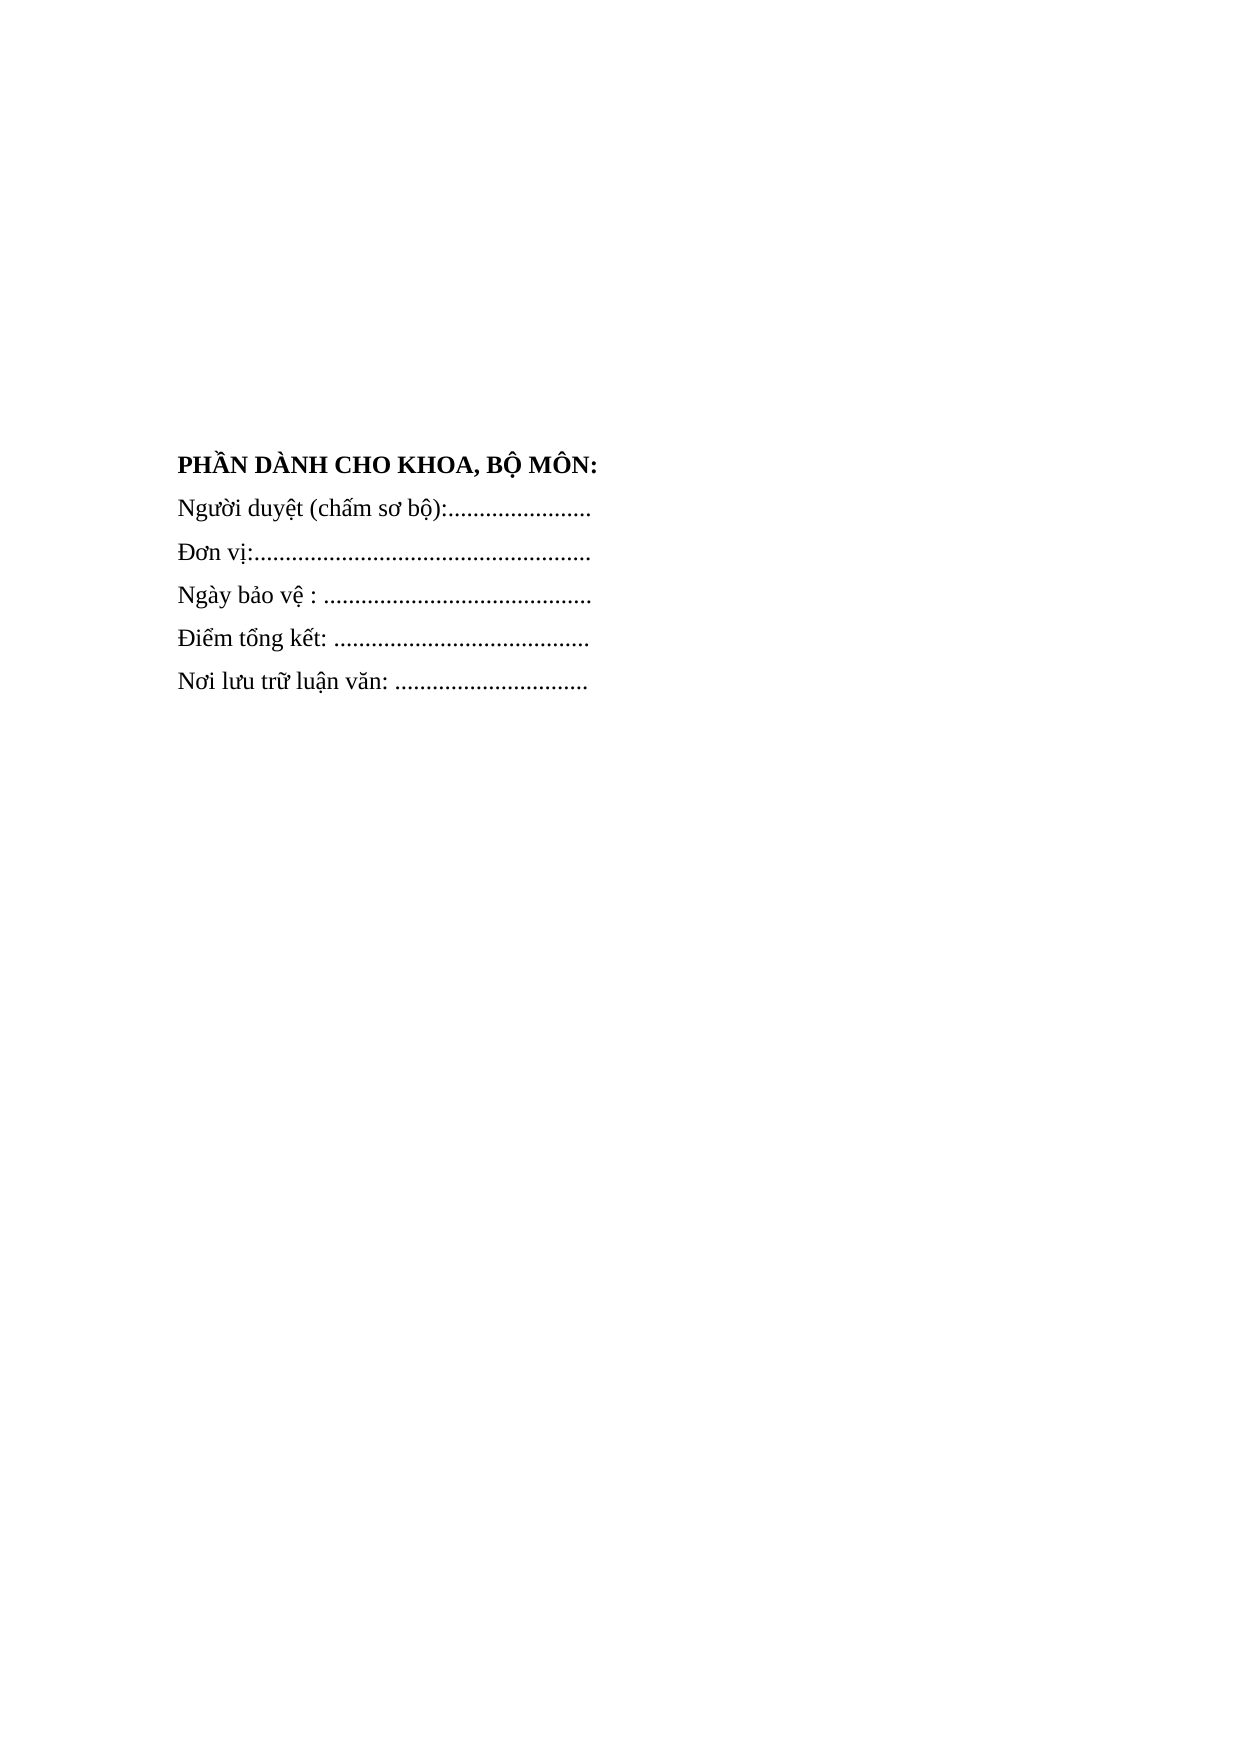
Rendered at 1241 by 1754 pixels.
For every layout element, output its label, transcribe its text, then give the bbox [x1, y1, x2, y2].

text Người duyệt (chấm sơ bộ):....................... [177, 493, 1122, 522]
text Ngày bảo vệ : ........................................... [177, 580, 1122, 608]
text Đơn vị:...................................................... [177, 537, 1122, 565]
text PHẦN DÀNH CHO KHOA, BỘ MÔN: [177, 450, 1122, 479]
text Nơi lưu trữ luận văn: ............................... [177, 666, 1122, 695]
text Điểm tổng kết: ......................................... [177, 623, 1122, 652]
